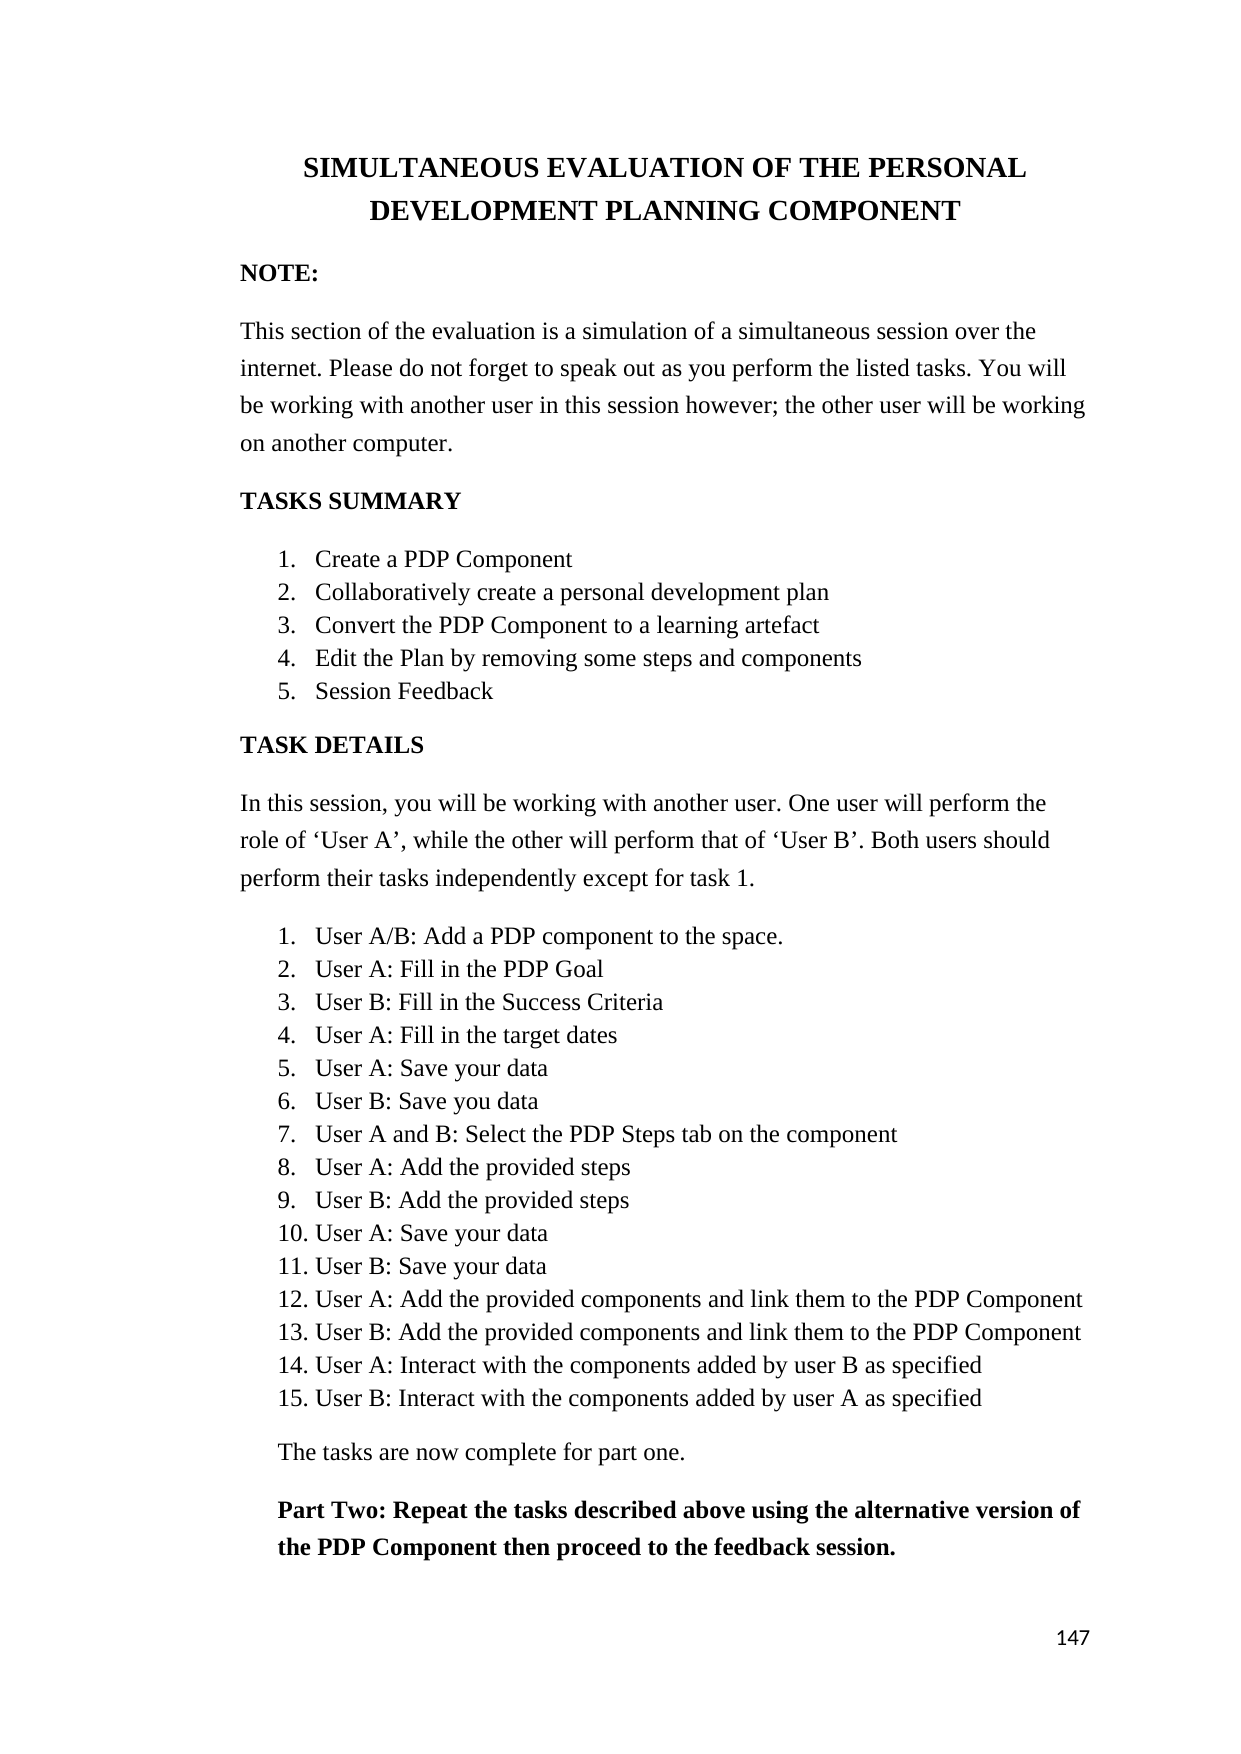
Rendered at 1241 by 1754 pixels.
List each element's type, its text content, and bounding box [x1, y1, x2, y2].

list User B: Save you data [277, 1086, 1090, 1115]
list User B: Fill in the Success Criteria [277, 987, 1090, 1016]
list User B: Save your data [277, 1251, 1090, 1280]
text NOTE: [240, 258, 1090, 287]
list Session Feedback [277, 676, 1090, 705]
list Collaboratively create a personal development plan [277, 577, 1090, 606]
text TASK DETAILS [240, 730, 1090, 759]
list User A: Add the provided steps [277, 1152, 1090, 1181]
list User A: Fill in the target dates [277, 1020, 1090, 1049]
list Create a PDP Component [277, 544, 1090, 573]
list User B: Add the provided components and link them to the PDP Component [277, 1317, 1090, 1346]
list User A/B: Add a PDP component to the space. [277, 921, 1090, 950]
list Convert the PDP Component to a learning artefact [277, 610, 1090, 639]
list User A: Save your data [277, 1053, 1090, 1082]
list User B: Add the provided steps [277, 1185, 1090, 1214]
text In this session, you will be working with another user. One user will perform the role of ‘User A’, while the other will perform that of ‘User B’. Both users should perform their tasks independently except for task 1. [240, 788, 1090, 892]
list User A: Fill in the PDP Goal [277, 954, 1090, 983]
list User A: Interact with the components added by user B as specified [277, 1350, 1090, 1379]
list User B: Interact with the components added by user A as specified [277, 1383, 1090, 1412]
text SIMULTANEOUS EVALUATION OF THE PERSONAL DEVELOPMENT PLANNING COMPONENT [240, 150, 1090, 227]
text This section of the evaluation is a simulation of a simultaneous session over the internet. Please do not forget to speak out as you perform the listed tasks. You will be working with another user in this session however; the other user will be working on another computer. [240, 316, 1090, 457]
list User A and B: Select the PDP Steps tab on the component [277, 1119, 1090, 1148]
list Edit the Plan by removing some steps and components [277, 643, 1090, 672]
list User A: Save your data [277, 1218, 1090, 1247]
text Part Two: Repeat the tasks described above using the alternative version of the PDP Component then proceed to the feedback session. [277, 1495, 1090, 1561]
text TASKS SUMMARY [240, 486, 1090, 515]
text The tasks are now complete for part one. [277, 1437, 1090, 1466]
list User A: Add the provided components and link them to the PDP Component [277, 1284, 1090, 1313]
